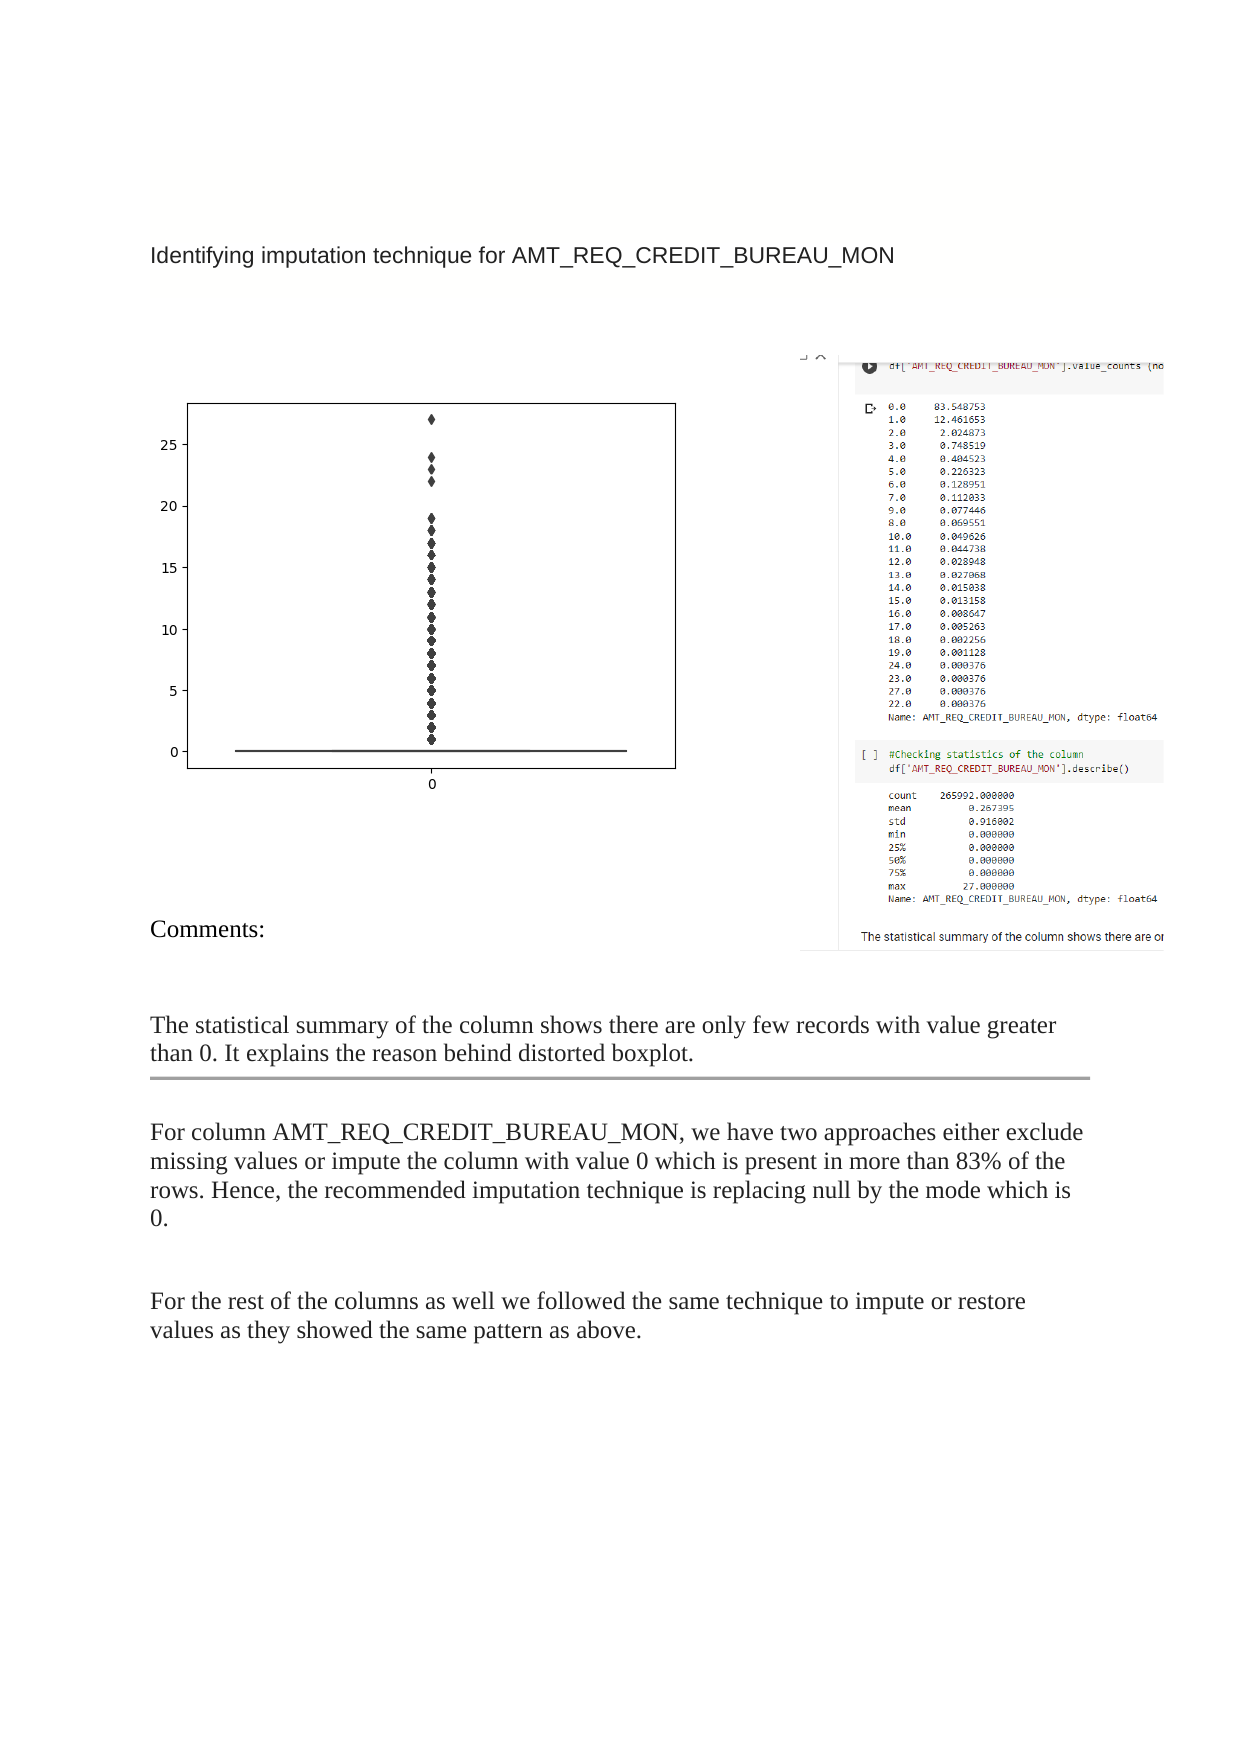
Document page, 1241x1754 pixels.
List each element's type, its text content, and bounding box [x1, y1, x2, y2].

text For the rest of the columns as well we followed the same technique to impute or restore values as they showed the same pattern as above. [150, 1286, 1090, 1343]
text For column AMT_REQ_CREDIT_BUREAU_MON, we have two approaches either exclude missing values or impute the column with value 0 which is present in more than 83% of the rows. Hence, the recommended imputation technique is replacing null by the mode which is 0. [150, 1117, 1090, 1232]
text Identifying imputation technique for AMT_REQ_CREDIT_BUREAU_MON [150, 239, 1090, 269]
text Comments: [150, 914, 800, 943]
picture [150, 393, 684, 801]
text The statistical summary of the column shows there are only few records with value greater than 0. It explains the reason behind distorted boxplot. [150, 1010, 1090, 1067]
picture [800, 355, 1164, 963]
